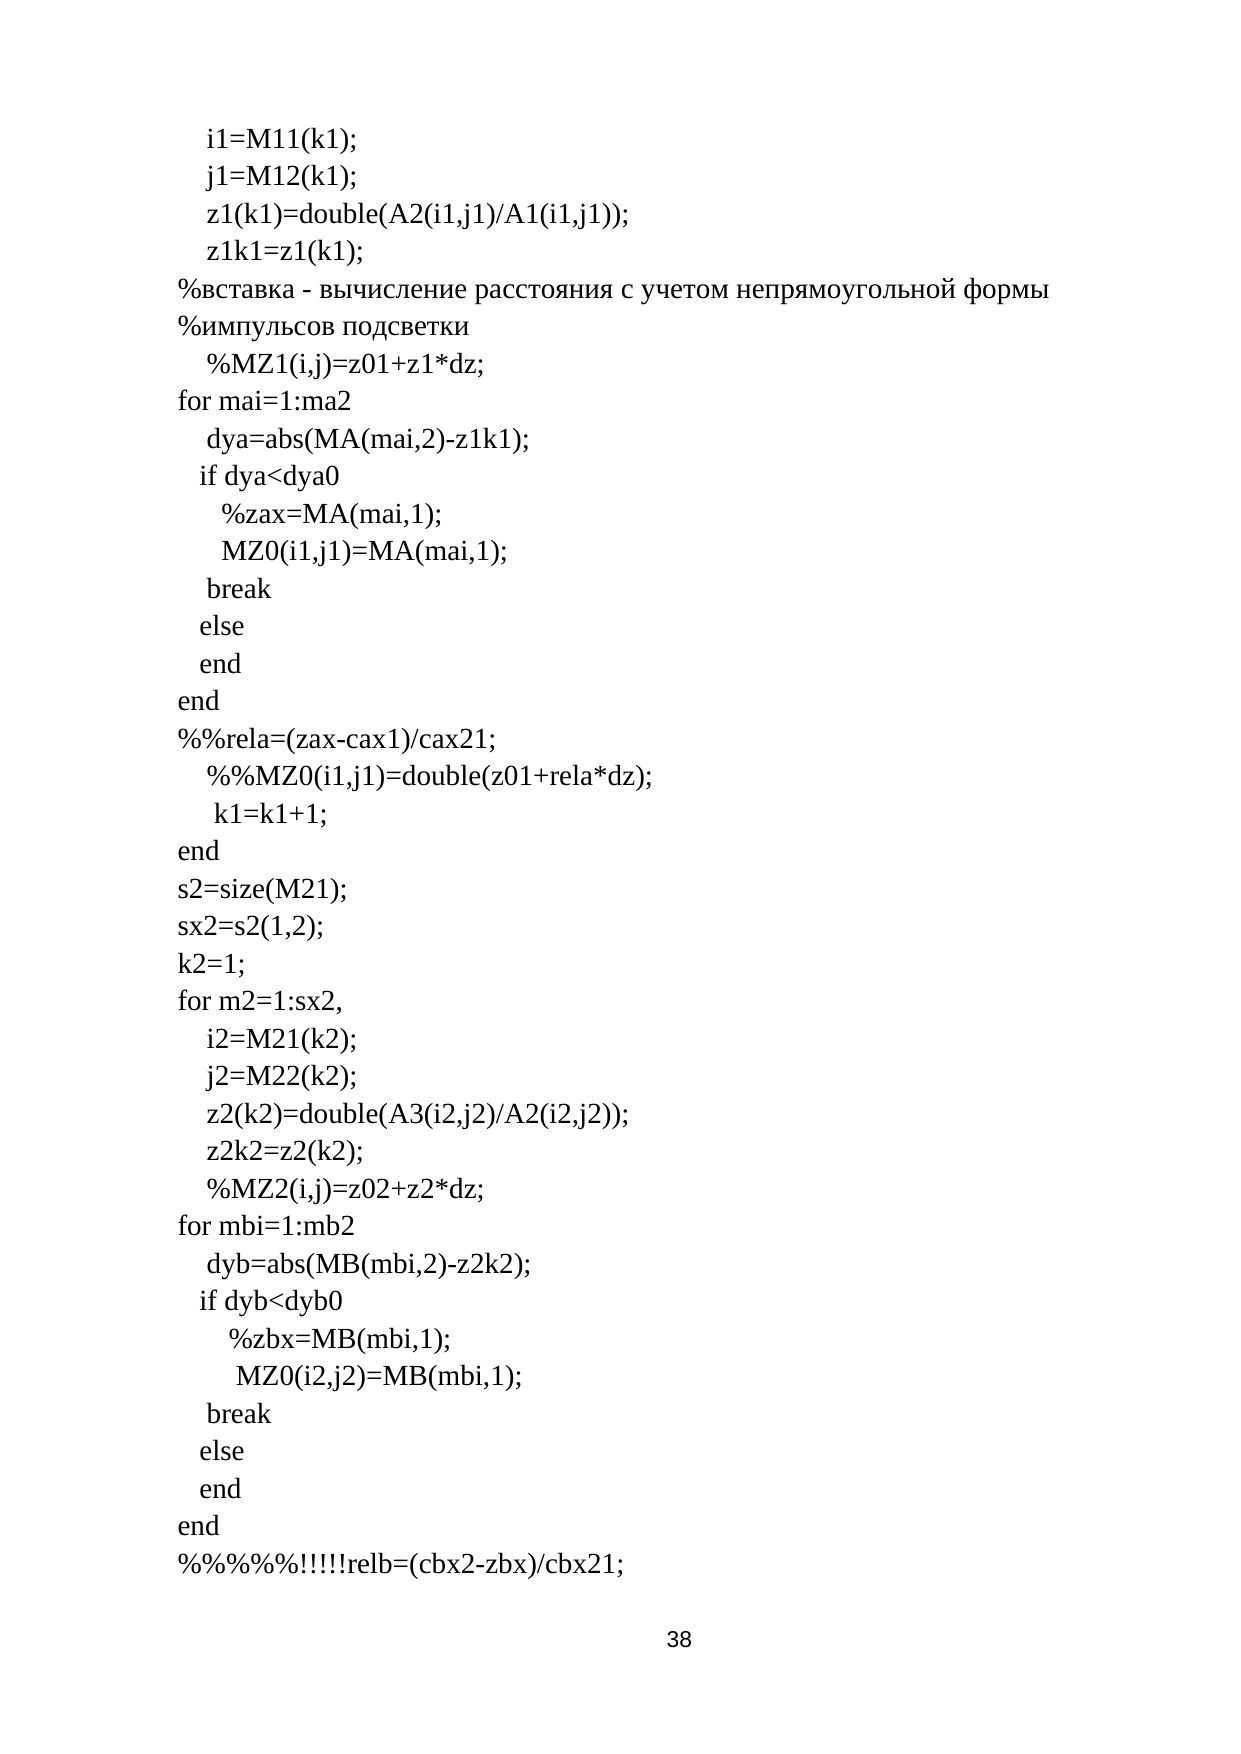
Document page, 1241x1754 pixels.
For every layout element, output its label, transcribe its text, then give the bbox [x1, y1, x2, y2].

text if dyb<dyb0 [177, 1281, 1181, 1318]
text j2=M22(k2); [177, 1056, 1181, 1093]
text end [177, 1468, 1181, 1506]
text end [177, 643, 1181, 681]
text %%rela=(zax-cax1)/cax21; [177, 718, 1181, 756]
text j1=M12(k1); [177, 156, 1181, 193]
text end [177, 831, 1181, 868]
text %MZ2(i,j)=z02+z2*dz; [177, 1168, 1181, 1206]
text break [177, 1393, 1181, 1431]
text else [177, 1431, 1181, 1468]
text for m2=1:sx2, [177, 981, 1181, 1018]
text else [177, 606, 1181, 643]
text end [177, 681, 1181, 718]
text z2(k2)=double(A3(i2,j2)/A2(i2,j2)); [177, 1093, 1181, 1131]
text %%%%%!!!!!relb=(cbx2-zbx)/cbx21; [177, 1543, 1181, 1581]
text MZ0(i2,j2)=MB(mbi,1); [177, 1356, 1181, 1393]
text sx2=s2(1,2); [177, 906, 1181, 943]
text s2=size(M21); [177, 868, 1181, 906]
text z1k1=z1(k1); [177, 231, 1181, 268]
text break [177, 568, 1181, 606]
text for mai=1:ma2 [177, 381, 1181, 418]
text %zbx=MB(mbi,1); [177, 1318, 1181, 1356]
text z2k2=z2(k2); [177, 1131, 1181, 1168]
text %вставка - вычисление расстояния с учетом непрямоугольной формы [177, 268, 1181, 306]
text dyb=abs(MB(mbi,2)-z2k2); [177, 1243, 1181, 1281]
text k1=k1+1; [177, 793, 1181, 831]
text for mbi=1:mb2 [177, 1206, 1181, 1243]
text end [177, 1506, 1181, 1543]
text %импульсов подсветки [177, 306, 1181, 343]
text if dya<dya0 [177, 456, 1181, 493]
text i1=M11(k1); [177, 118, 1181, 156]
text dya=abs(MA(mai,2)-z1k1); [177, 418, 1181, 456]
text %%MZ0(i1,j1)=double(z01+rela*dz); [177, 756, 1181, 793]
text k2=1; [177, 943, 1181, 981]
text %zax=MA(mai,1); [177, 493, 1181, 531]
text MZ0(i1,j1)=MA(mai,1); [177, 531, 1181, 568]
text %MZ1(i,j)=z01+z1*dz; [177, 343, 1181, 381]
text i2=M21(k2); [177, 1018, 1181, 1056]
text z1(k1)=double(A2(i1,j1)/A1(i1,j1)); [177, 193, 1181, 231]
